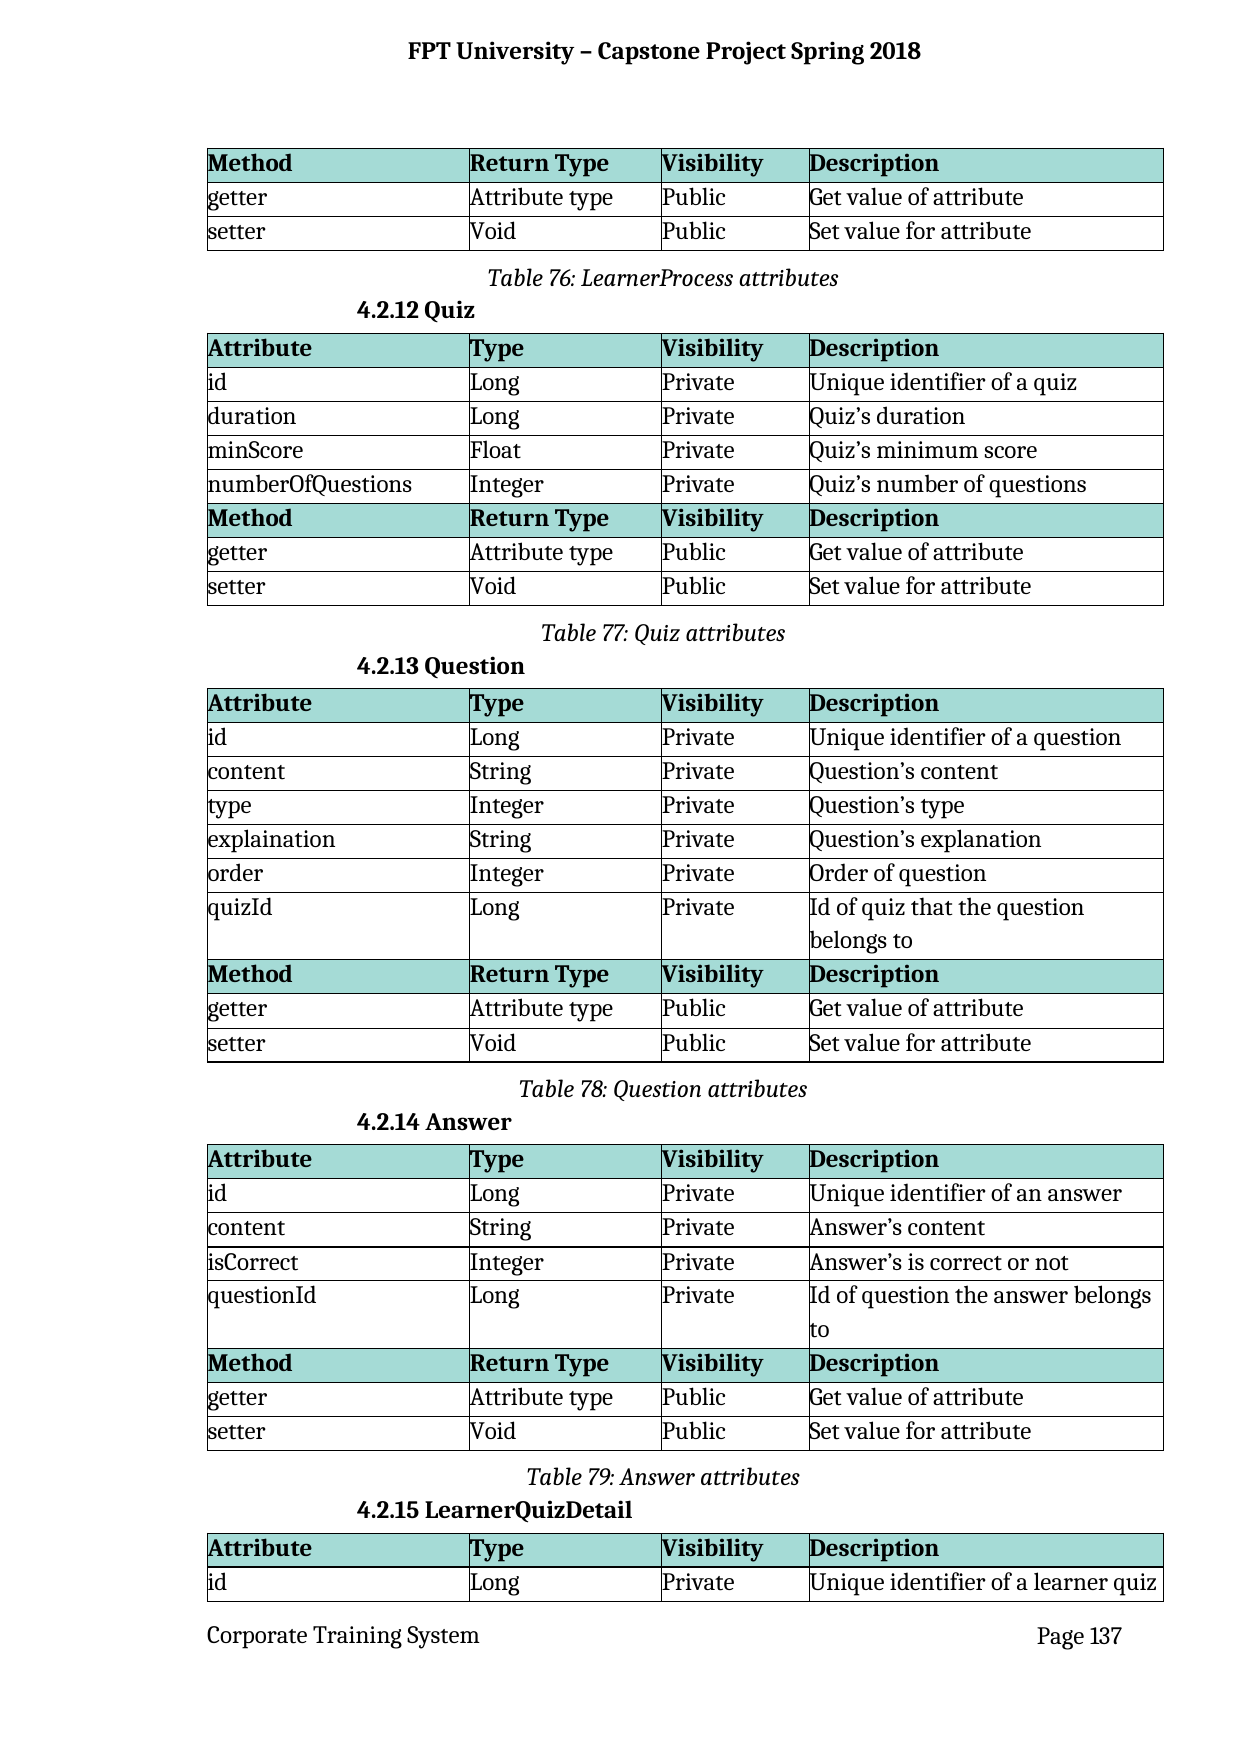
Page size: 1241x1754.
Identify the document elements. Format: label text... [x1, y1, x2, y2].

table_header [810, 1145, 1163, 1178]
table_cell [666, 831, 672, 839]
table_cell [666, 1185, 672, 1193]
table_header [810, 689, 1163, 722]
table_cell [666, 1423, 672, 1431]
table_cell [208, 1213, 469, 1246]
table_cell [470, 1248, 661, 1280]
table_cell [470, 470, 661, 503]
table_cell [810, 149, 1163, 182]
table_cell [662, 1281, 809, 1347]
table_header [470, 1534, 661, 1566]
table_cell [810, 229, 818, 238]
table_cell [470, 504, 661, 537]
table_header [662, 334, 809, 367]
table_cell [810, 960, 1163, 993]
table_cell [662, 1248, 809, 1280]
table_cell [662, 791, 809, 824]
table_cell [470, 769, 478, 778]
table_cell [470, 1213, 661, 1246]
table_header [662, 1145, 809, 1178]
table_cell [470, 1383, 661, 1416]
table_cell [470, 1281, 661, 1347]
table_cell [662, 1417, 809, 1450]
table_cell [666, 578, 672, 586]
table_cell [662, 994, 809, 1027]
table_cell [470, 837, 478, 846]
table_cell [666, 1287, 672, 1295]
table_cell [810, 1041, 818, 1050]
subtitle 4.2.12 Quiz [357, 296, 1124, 325]
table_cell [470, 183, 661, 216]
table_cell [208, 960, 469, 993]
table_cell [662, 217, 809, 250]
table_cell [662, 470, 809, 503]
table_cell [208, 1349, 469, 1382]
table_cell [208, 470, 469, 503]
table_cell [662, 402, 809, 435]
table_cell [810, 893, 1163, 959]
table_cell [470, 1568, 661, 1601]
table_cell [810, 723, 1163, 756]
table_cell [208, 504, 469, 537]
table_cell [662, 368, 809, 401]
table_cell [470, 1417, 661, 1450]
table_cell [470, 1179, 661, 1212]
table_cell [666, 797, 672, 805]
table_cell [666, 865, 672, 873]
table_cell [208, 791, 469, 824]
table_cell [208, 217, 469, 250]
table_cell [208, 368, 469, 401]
subtitle 4.2.13 Question [357, 652, 1124, 680]
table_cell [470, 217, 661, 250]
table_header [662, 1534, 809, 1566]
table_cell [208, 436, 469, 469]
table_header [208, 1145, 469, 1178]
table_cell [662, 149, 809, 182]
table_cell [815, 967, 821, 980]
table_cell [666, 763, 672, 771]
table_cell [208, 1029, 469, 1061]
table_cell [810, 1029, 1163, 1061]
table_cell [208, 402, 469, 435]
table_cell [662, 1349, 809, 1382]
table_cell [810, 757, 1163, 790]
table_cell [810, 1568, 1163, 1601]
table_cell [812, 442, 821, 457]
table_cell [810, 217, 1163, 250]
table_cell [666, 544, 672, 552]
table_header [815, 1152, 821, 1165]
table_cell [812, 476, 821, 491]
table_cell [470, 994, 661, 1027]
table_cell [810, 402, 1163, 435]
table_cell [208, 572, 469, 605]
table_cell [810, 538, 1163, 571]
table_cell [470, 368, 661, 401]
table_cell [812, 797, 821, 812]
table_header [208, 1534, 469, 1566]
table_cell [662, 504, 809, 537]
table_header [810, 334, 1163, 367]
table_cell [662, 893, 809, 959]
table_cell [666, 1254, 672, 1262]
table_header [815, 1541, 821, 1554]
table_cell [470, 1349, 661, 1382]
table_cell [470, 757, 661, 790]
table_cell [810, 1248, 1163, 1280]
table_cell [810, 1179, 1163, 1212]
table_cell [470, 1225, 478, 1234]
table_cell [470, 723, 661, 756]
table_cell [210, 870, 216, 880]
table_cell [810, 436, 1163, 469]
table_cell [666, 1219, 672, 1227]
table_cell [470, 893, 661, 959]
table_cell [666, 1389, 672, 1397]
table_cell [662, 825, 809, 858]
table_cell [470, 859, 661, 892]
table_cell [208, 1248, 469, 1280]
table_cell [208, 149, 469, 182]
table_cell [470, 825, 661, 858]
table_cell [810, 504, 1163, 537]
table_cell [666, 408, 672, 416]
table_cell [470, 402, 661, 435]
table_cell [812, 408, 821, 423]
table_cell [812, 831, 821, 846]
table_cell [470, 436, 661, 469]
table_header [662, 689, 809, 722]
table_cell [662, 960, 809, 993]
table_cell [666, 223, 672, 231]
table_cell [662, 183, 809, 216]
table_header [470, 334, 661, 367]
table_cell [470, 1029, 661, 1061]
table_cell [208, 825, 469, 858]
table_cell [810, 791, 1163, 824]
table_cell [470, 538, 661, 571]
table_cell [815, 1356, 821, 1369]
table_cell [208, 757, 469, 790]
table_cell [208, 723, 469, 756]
subtitle 4.2.15 LearnerQuizDetail [357, 1496, 1124, 1525]
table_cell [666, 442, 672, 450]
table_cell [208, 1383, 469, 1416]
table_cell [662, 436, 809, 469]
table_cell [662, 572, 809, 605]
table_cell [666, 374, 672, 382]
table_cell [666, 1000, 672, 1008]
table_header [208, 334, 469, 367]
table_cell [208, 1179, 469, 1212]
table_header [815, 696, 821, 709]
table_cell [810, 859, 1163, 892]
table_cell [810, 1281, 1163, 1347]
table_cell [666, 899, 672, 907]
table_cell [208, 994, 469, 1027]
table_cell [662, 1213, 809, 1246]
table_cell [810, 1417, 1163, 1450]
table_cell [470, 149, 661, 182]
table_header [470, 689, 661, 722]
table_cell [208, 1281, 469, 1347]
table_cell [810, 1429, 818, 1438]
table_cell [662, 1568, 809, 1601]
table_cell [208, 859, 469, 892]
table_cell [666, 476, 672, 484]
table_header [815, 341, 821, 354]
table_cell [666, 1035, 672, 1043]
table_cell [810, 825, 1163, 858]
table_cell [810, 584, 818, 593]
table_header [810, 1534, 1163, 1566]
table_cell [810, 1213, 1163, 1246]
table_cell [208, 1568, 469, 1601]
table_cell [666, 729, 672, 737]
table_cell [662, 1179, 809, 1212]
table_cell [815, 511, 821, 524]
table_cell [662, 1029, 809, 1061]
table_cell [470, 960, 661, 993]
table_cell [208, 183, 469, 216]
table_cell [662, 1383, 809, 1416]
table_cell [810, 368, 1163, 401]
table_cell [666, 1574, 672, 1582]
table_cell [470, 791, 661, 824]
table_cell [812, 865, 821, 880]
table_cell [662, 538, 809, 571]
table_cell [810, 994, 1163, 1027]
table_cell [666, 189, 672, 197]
subtitle 4.2.14 Answer [357, 1108, 1124, 1137]
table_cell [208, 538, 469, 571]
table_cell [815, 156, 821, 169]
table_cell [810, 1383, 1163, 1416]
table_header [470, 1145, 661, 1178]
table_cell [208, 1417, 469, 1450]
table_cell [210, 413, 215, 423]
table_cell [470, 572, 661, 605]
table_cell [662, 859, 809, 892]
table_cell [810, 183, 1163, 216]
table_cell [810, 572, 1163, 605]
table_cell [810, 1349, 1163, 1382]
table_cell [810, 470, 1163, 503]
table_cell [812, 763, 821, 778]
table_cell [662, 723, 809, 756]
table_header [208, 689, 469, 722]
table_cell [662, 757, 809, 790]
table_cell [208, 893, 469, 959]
